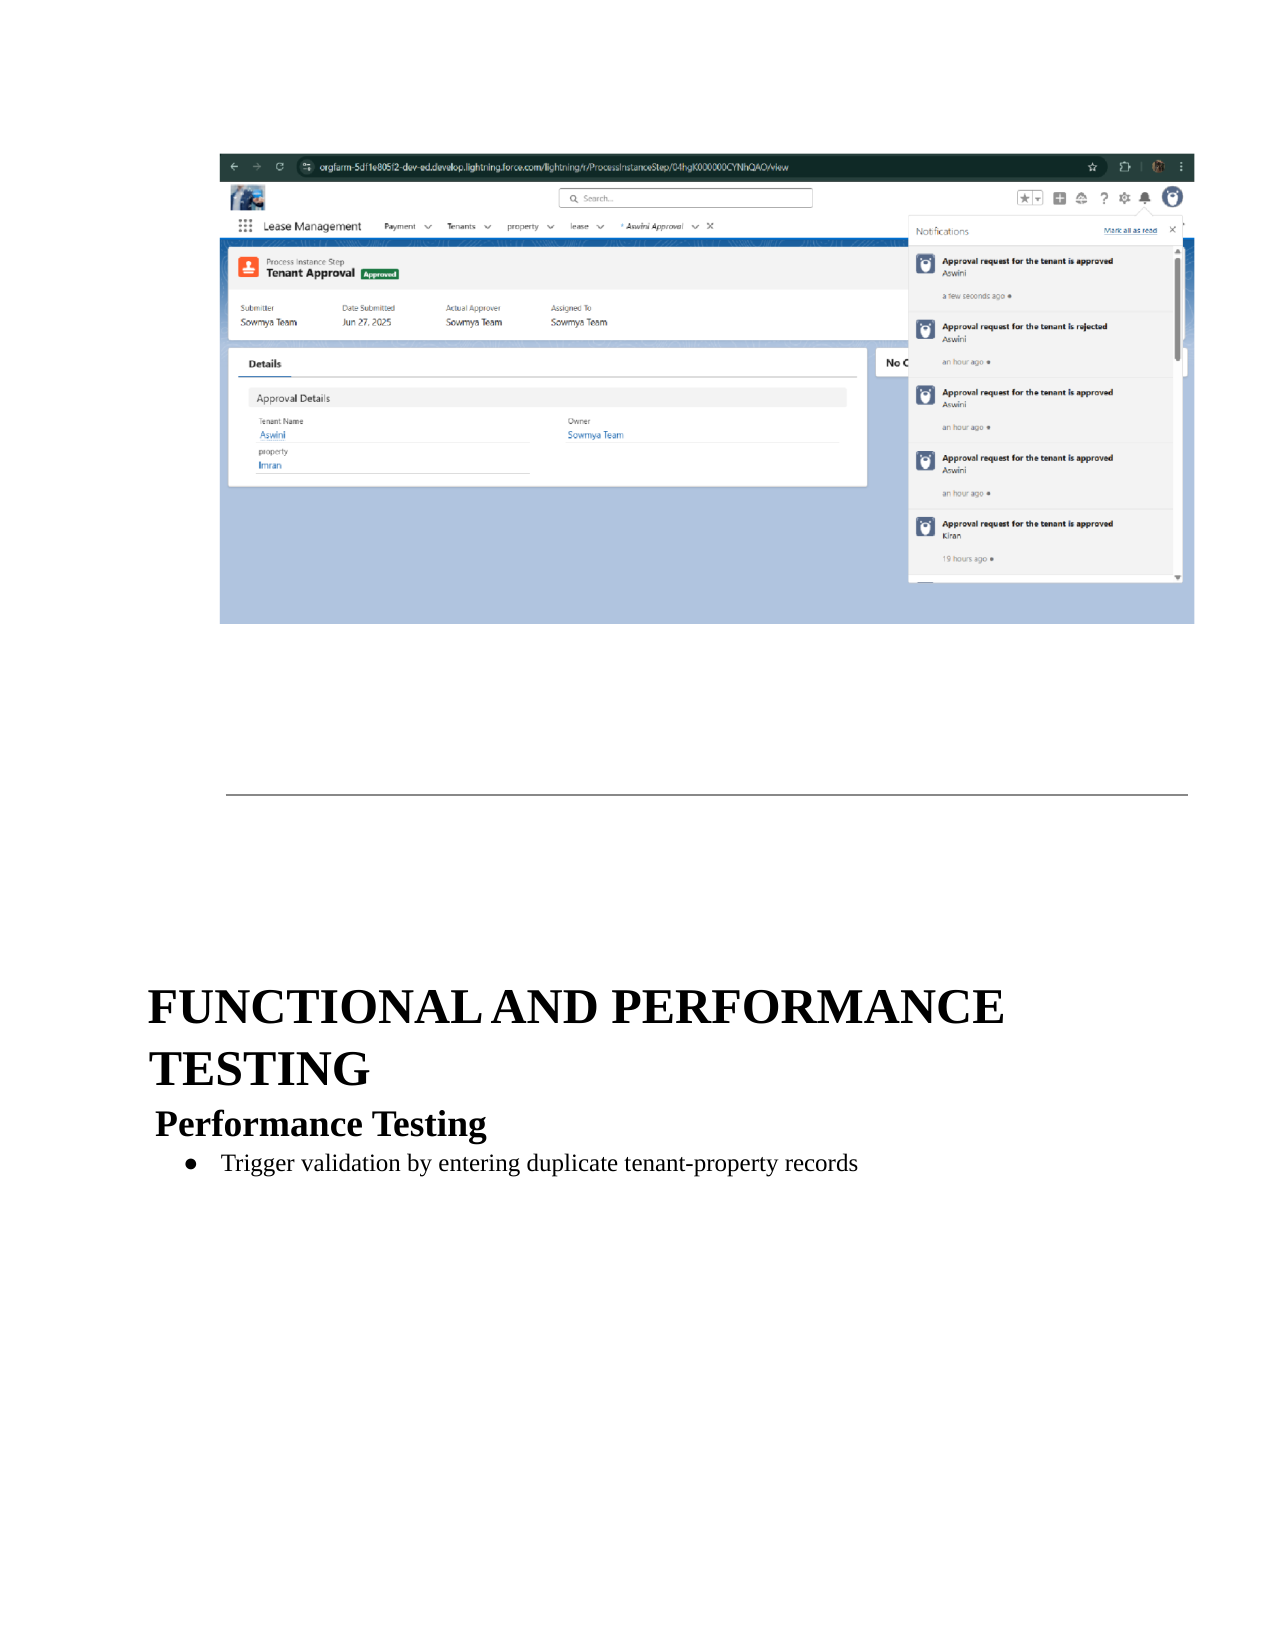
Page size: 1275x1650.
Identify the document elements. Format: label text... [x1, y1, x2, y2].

subtitle Performance Testing [146, 1101, 1151, 1144]
subtitle FUNCTIONAL AND PERFORMANCE TESTING [147, 977, 1151, 1097]
picture [219, 153, 1195, 624]
list Trigger validation by entering duplicate tenant-property records [183, 1148, 1168, 1177]
